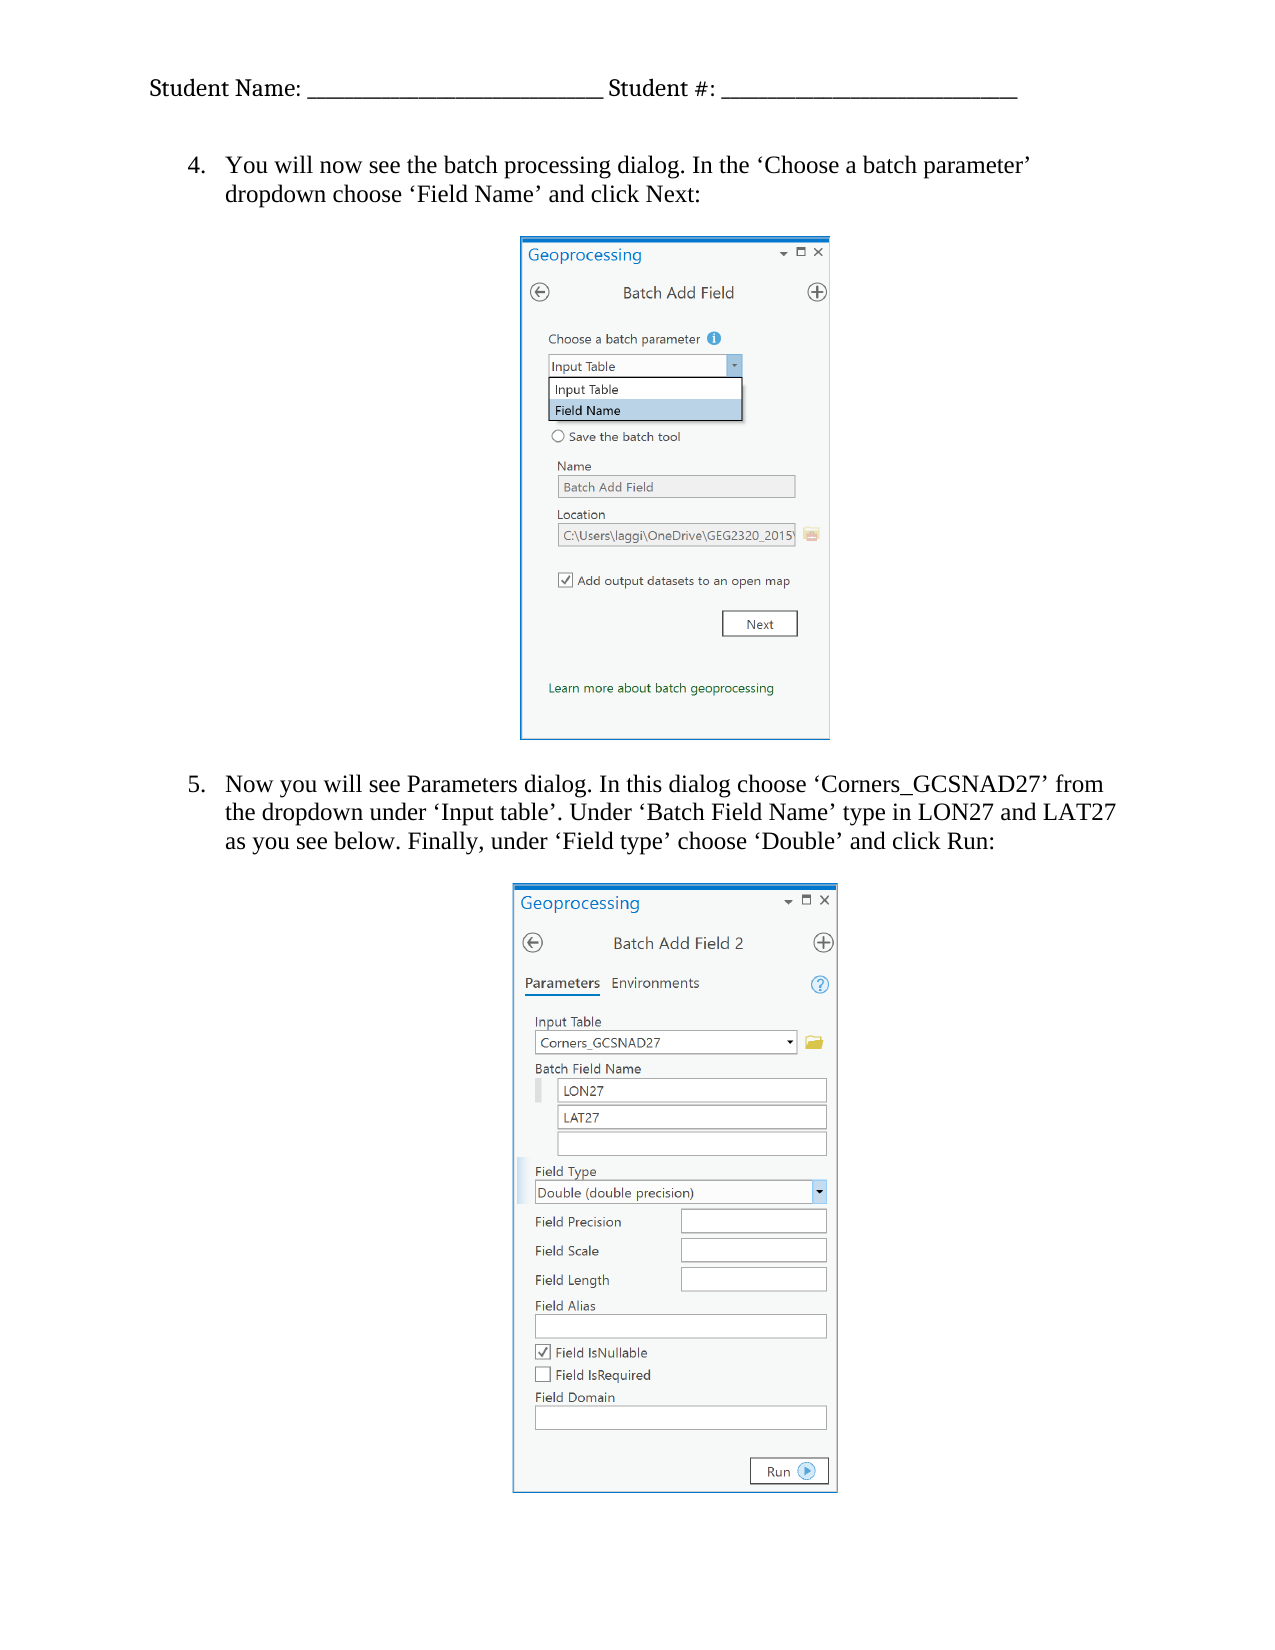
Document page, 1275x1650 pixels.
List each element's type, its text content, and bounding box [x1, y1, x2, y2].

list You will now see the batch processing dialog. In the ‘Choose a batch parameter’ dropdown choose ‘Field Name’ and click Next: [187, 150, 1125, 207]
picture [520, 236, 830, 740]
list Now you will see Parameters dialog. In this dialog choose ‘Corners_GCSNAD27’ from the dropdown under ‘Input table’. Under ‘Batch Field Name’ type in LON27 and LAT27 as you see below. Finally, under ‘Field type’ choose ‘Double’ and click Run: [187, 769, 1125, 855]
picture [512, 883, 838, 1493]
